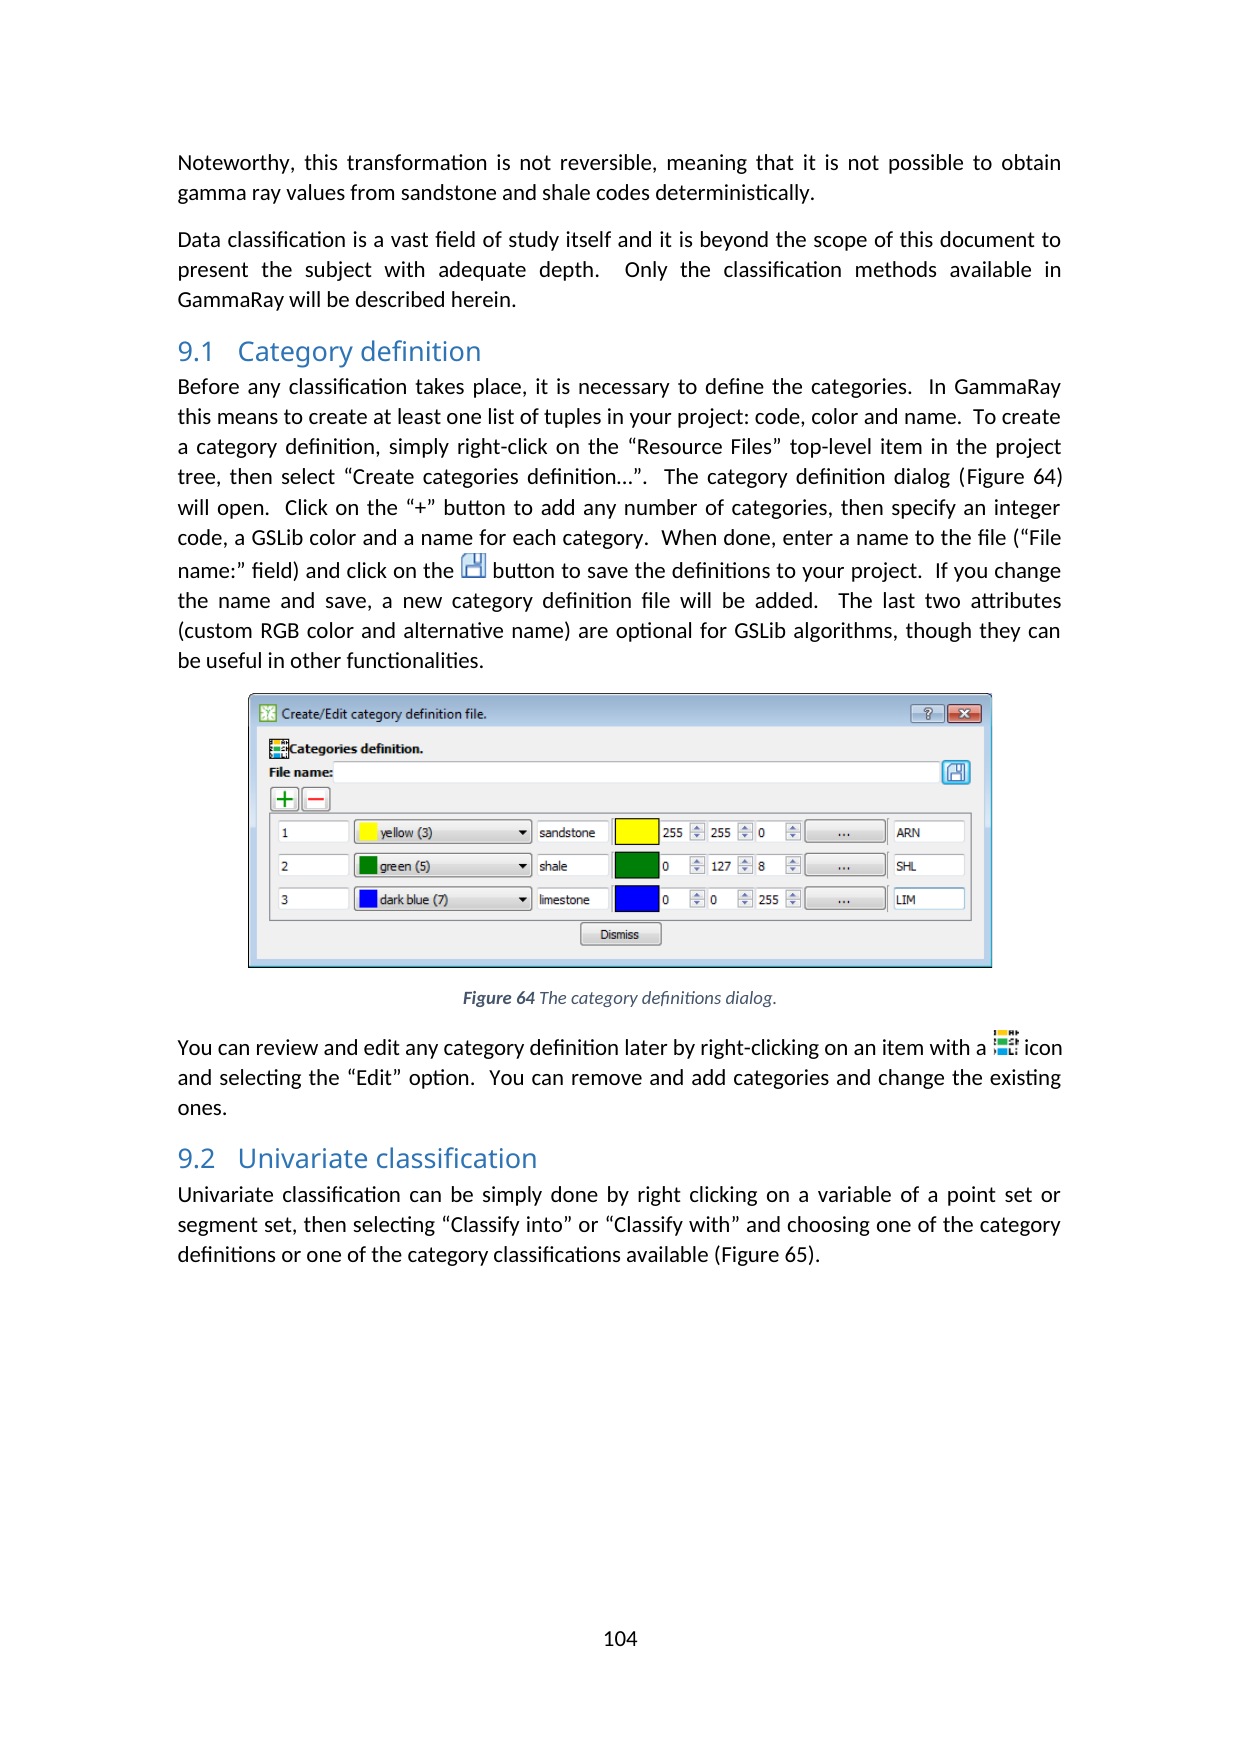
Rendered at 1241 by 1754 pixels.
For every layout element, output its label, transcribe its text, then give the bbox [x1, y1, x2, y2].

text You can review and edit any category definition later by right-clicking on an item with a icon and selecting the “Edit” option. You can remove and add categories and change the existing ones. [177, 1030, 1063, 1121]
text Before any classification takes place, it is necessary to define the categories. In GammaRay this means to create at least one list of tuples in your project: code, color and name. To create a category definition, simply right-click on the “Resource Files” top-level item in the project tree, then select “Create categories definition…”. The category definition dialog (Figure 64) will open. Click on the “+” button to add any number of categories, then specify an integer code, a GSLib color and a name for each category. When done, enter a name to the file (“File name:” field) and click on the button to save the definitions to your project. If you change the name and save, a new category definition file will be added. The last two attributes (custom RGB color and alternative name) are optional for GSLib algorithms, though they can be useful in other functionalities. [177, 372, 1063, 674]
subtitle Category definition [177, 332, 1063, 369]
text Data classification is a vast field of study itself and it is beyond the scope of this document to present the subject with adequate depth. Only the classification methods available in GammaRay will be described herein. [177, 225, 1063, 313]
text Figure 64 The category definitions dialog. [177, 986, 1063, 1009]
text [177, 148, 1063, 206]
picture [248, 693, 993, 968]
subtitle Univariate classification [177, 1140, 1063, 1177]
picture [461, 553, 487, 578]
picture [993, 1030, 1019, 1055]
text Univariate classification can be simply done by right clicking on a variable of a point set or segment set, then selecting “Classify into” or “Classify with” and choosing one of the category definitions or one of the category classifications available (Figure 65). [177, 1180, 1063, 1268]
